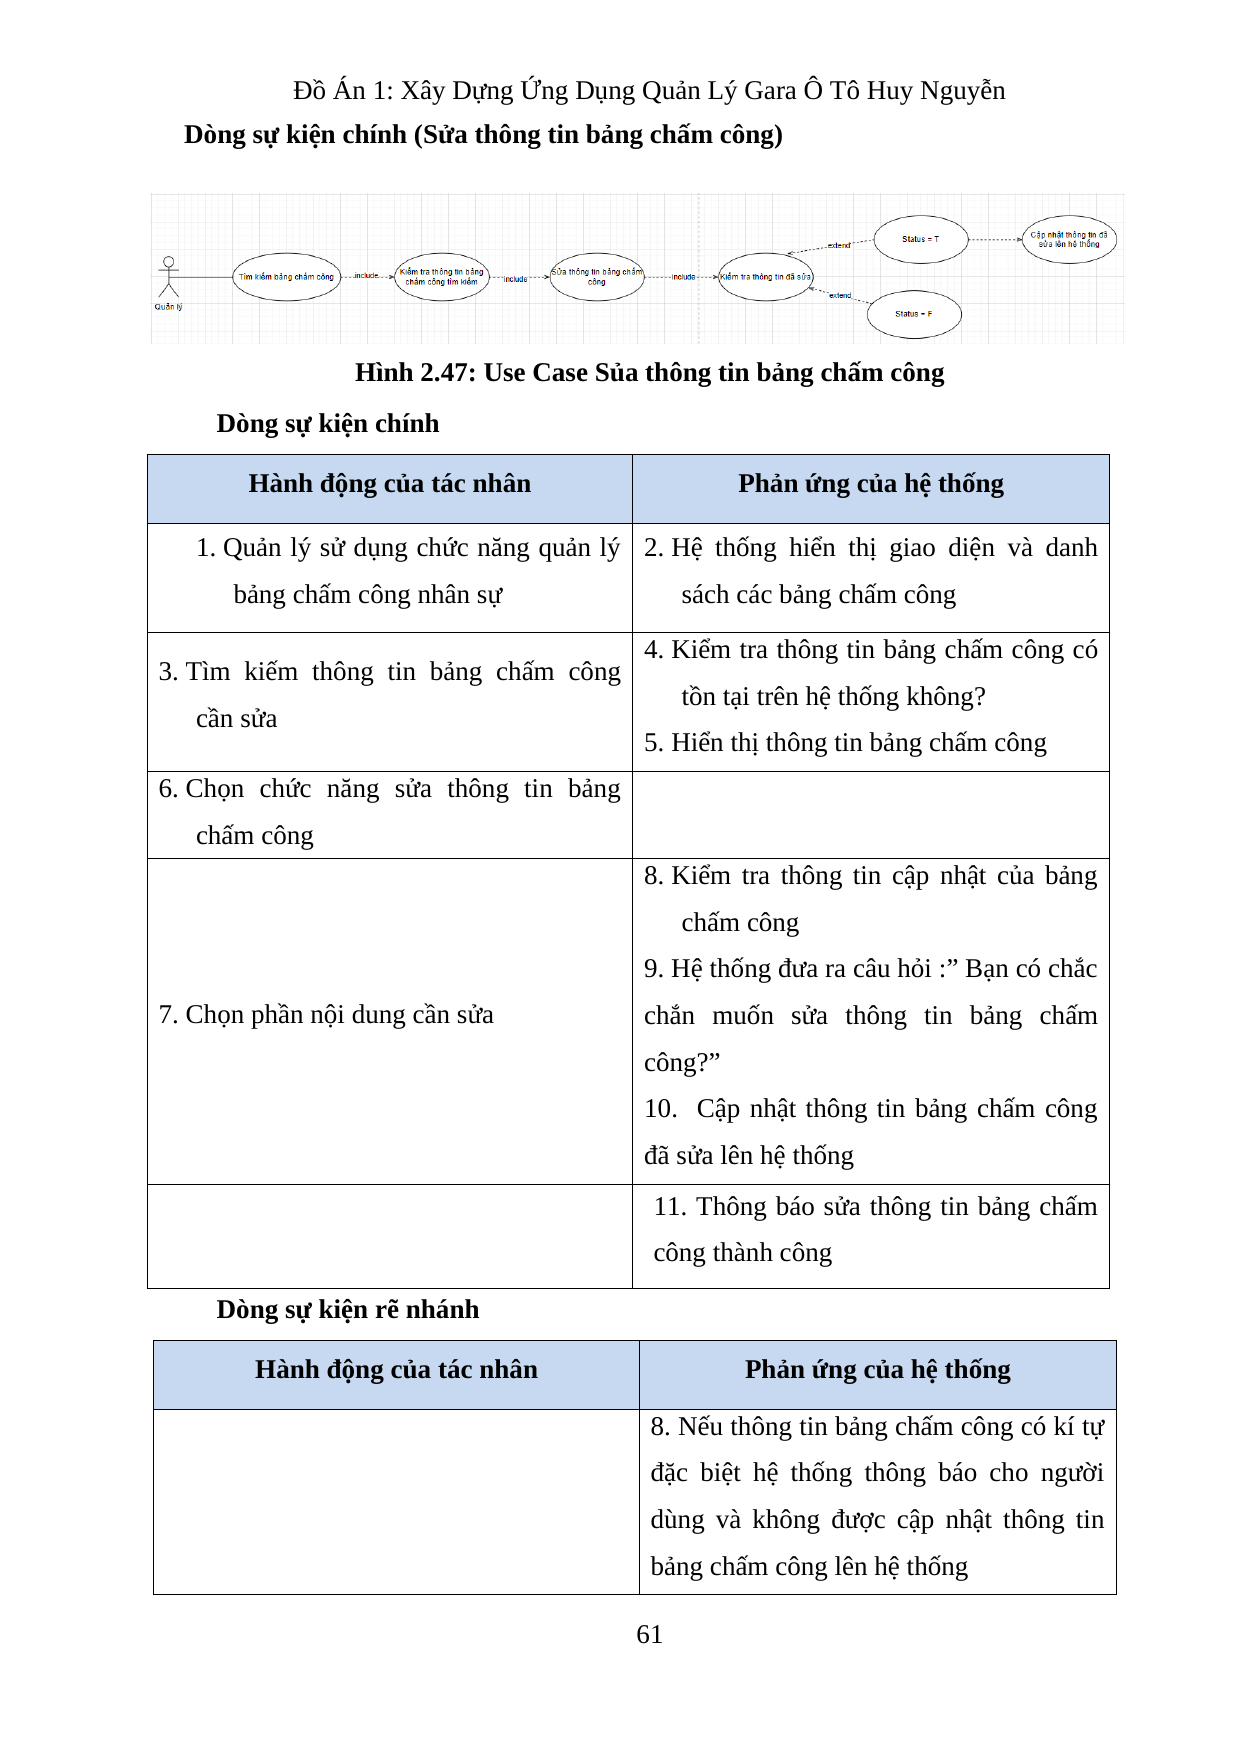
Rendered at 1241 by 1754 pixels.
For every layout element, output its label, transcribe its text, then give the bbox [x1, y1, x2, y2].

table_cell [633, 772, 1109, 858]
subtitle Dòng sự kiện chính [141, 407, 1122, 438]
table_header Phản ứng của hệ thống [640, 1341, 1116, 1409]
table_cell Kiểm tra thông tin bảng chấm công có tồn tại trên hệ thống không? Hiển thị thông tin bảng chấm công [633, 633, 1109, 771]
table_header Phản ứng của hệ thống [633, 455, 1109, 523]
text Hình 2.47: Use Case Sủa thông tin bảng chấm công [177, 356, 1122, 388]
table_cell Chọn chức năng sửa thông tin bảng chấm công [148, 772, 632, 858]
subtitle Dòng sự kiện chính (Sửa thông tin bảng chấm công) [177, 118, 1122, 149]
table_cell Quản lý sử dụng chức năng quản lý bảng chấm công nhân sự [148, 524, 632, 632]
subtitle Dòng sự kiện rẽ nhánh [141, 1293, 1122, 1324]
table_cell [148, 1185, 632, 1288]
table_cell Chọn phần nội dung cần sửa [148, 859, 632, 1184]
table_header Hành động của tác nhân [154, 1341, 639, 1409]
table_cell Tìm kiếm thông tin bảng chấm công cần sửa [148, 633, 632, 771]
table_cell 11. Thông báo sửa thông tin bảng chấm công thành công [633, 1185, 1109, 1288]
table_cell Kiểm tra thông tin cập nhật của bảng chấm công 9. Hệ thống đưa ra câu hỏi :” Bạn có chắc chắn muốn sửa thông tin bảng chấm công?” 10. Cập nhật thông tin bảng chấm công đã sửa lên hệ thống [633, 859, 1109, 1184]
table_cell [154, 1410, 639, 1594]
table_cell Hệ thống hiển thị giao diện và danh sách các bảng chấm công [633, 524, 1109, 632]
table_cell 8. Nếu thông tin bảng chấm công có kí tự đặc biệt hệ thống thông báo cho người dùng và không được cập nhật thông tin bảng chấm công lên hệ thống [640, 1410, 1116, 1594]
table_header Hành động của tác nhân [148, 455, 632, 523]
picture [150, 193, 1125, 344]
